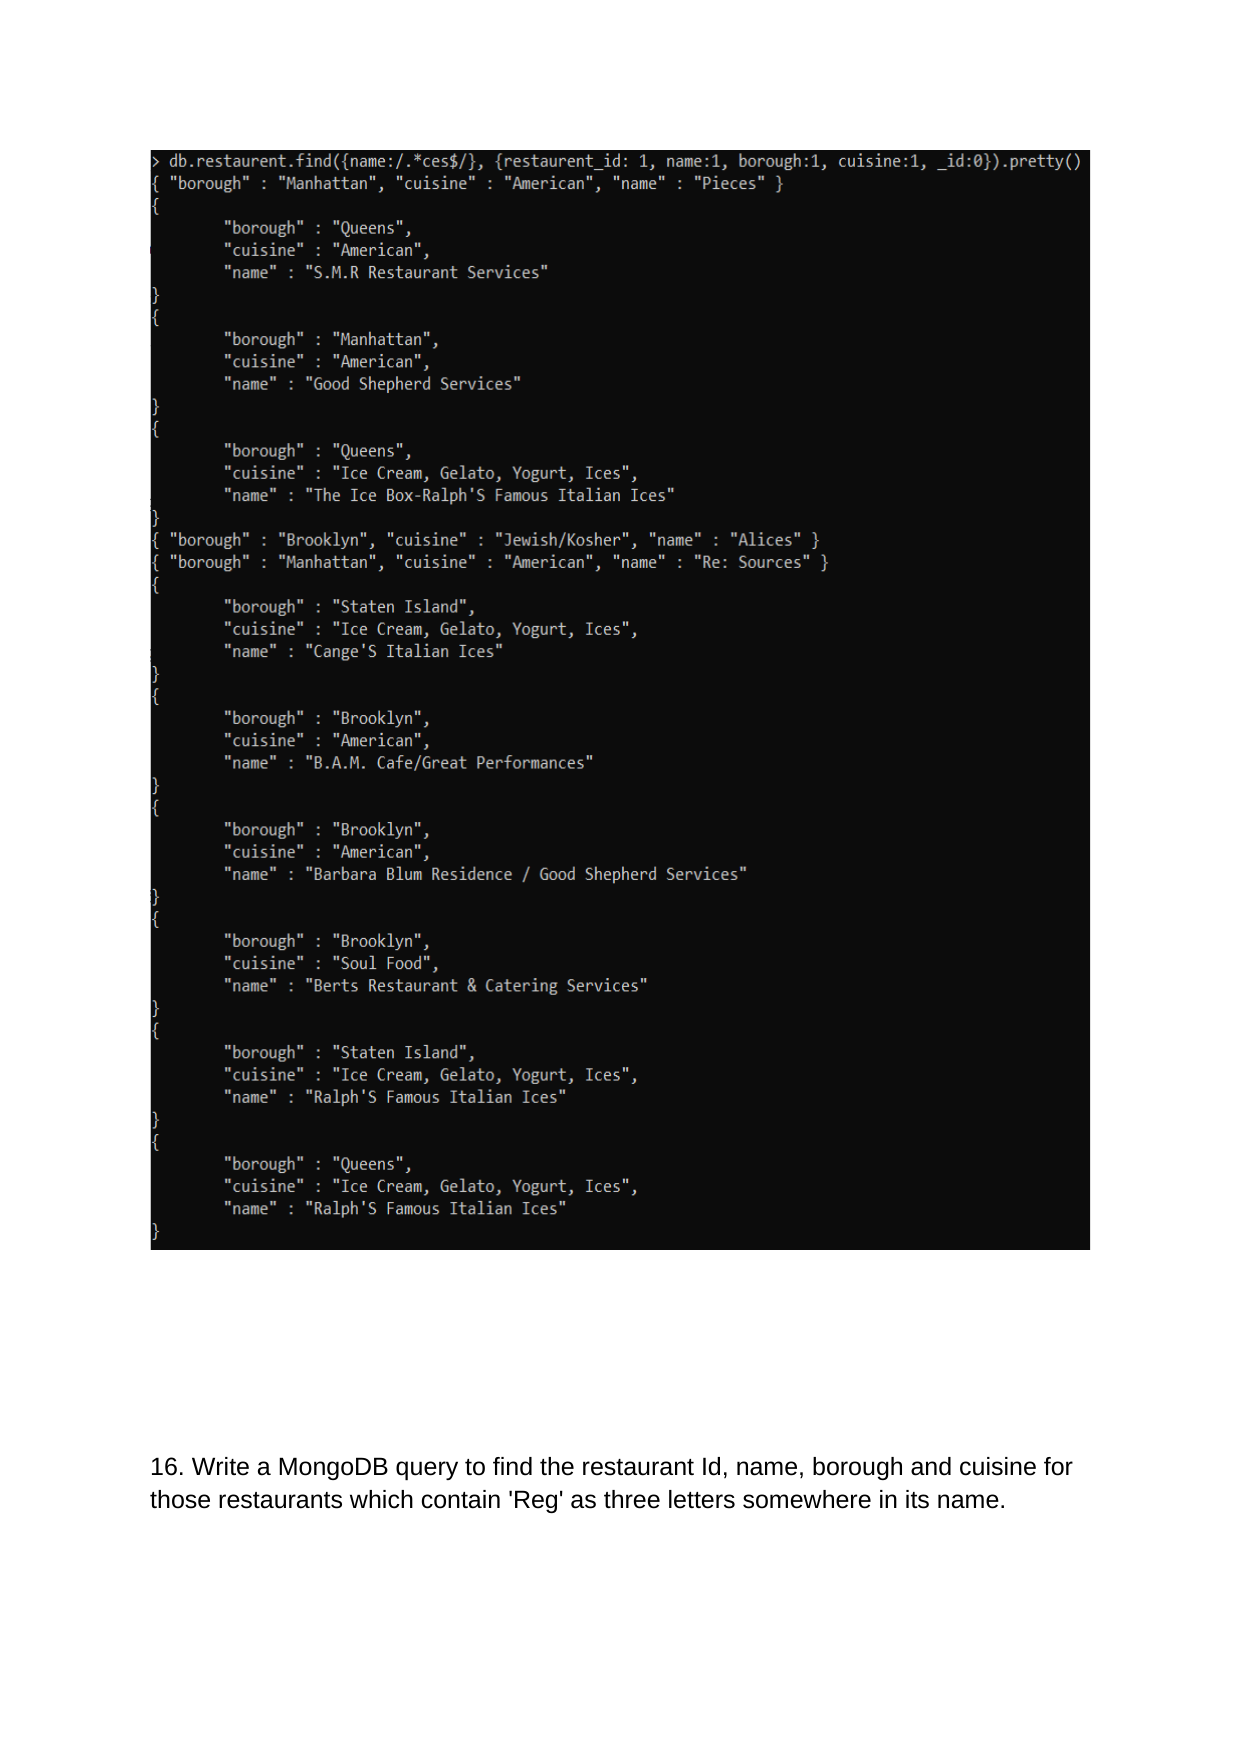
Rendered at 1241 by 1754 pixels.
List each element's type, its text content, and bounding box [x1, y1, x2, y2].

text 16. Write a MongoDB query to find the restaurant Id, name, borough and cuisine for those restaurants which contain 'Reg' as three letters somewhere in its name. [150, 1452, 1090, 1514]
picture [150, 150, 1091, 1250]
